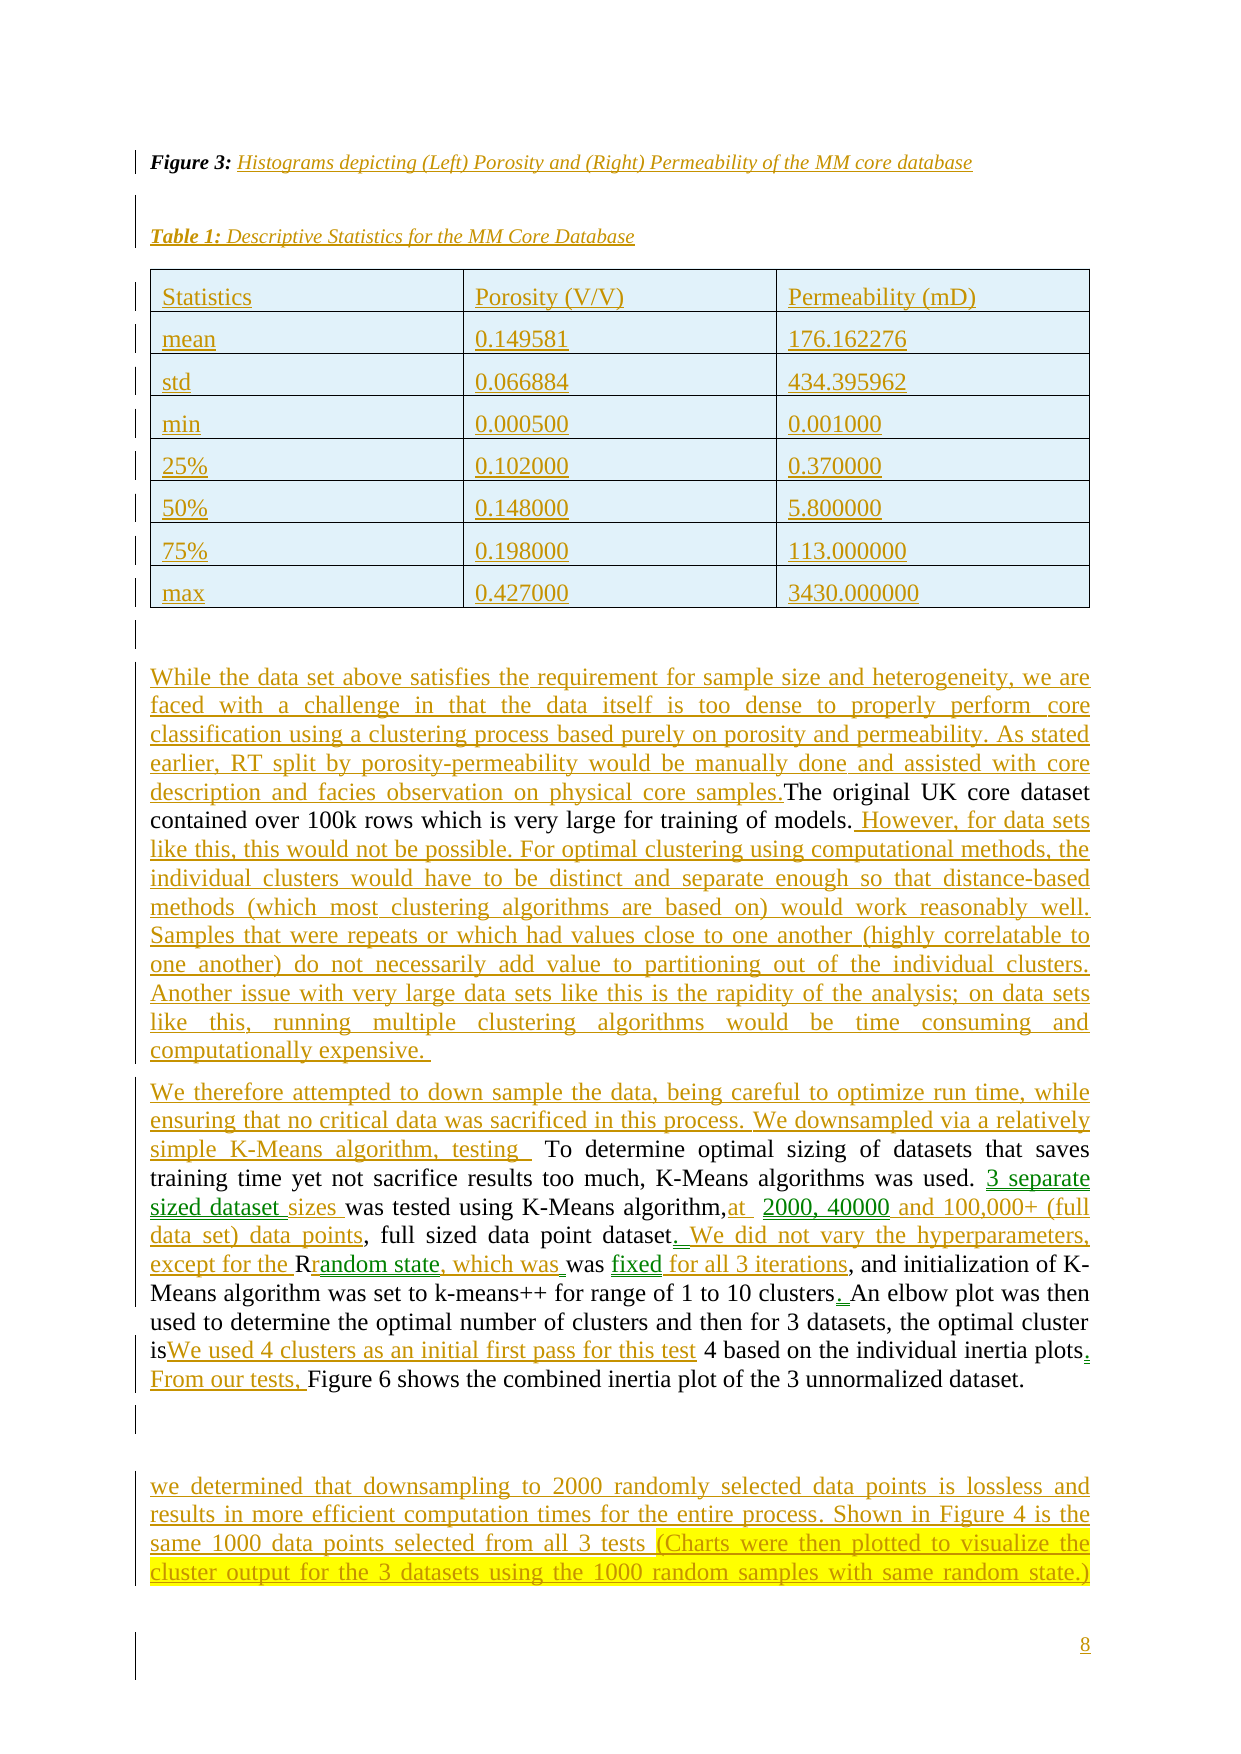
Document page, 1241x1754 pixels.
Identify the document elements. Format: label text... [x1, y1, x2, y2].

text Figure : [150, 150, 1090, 174]
